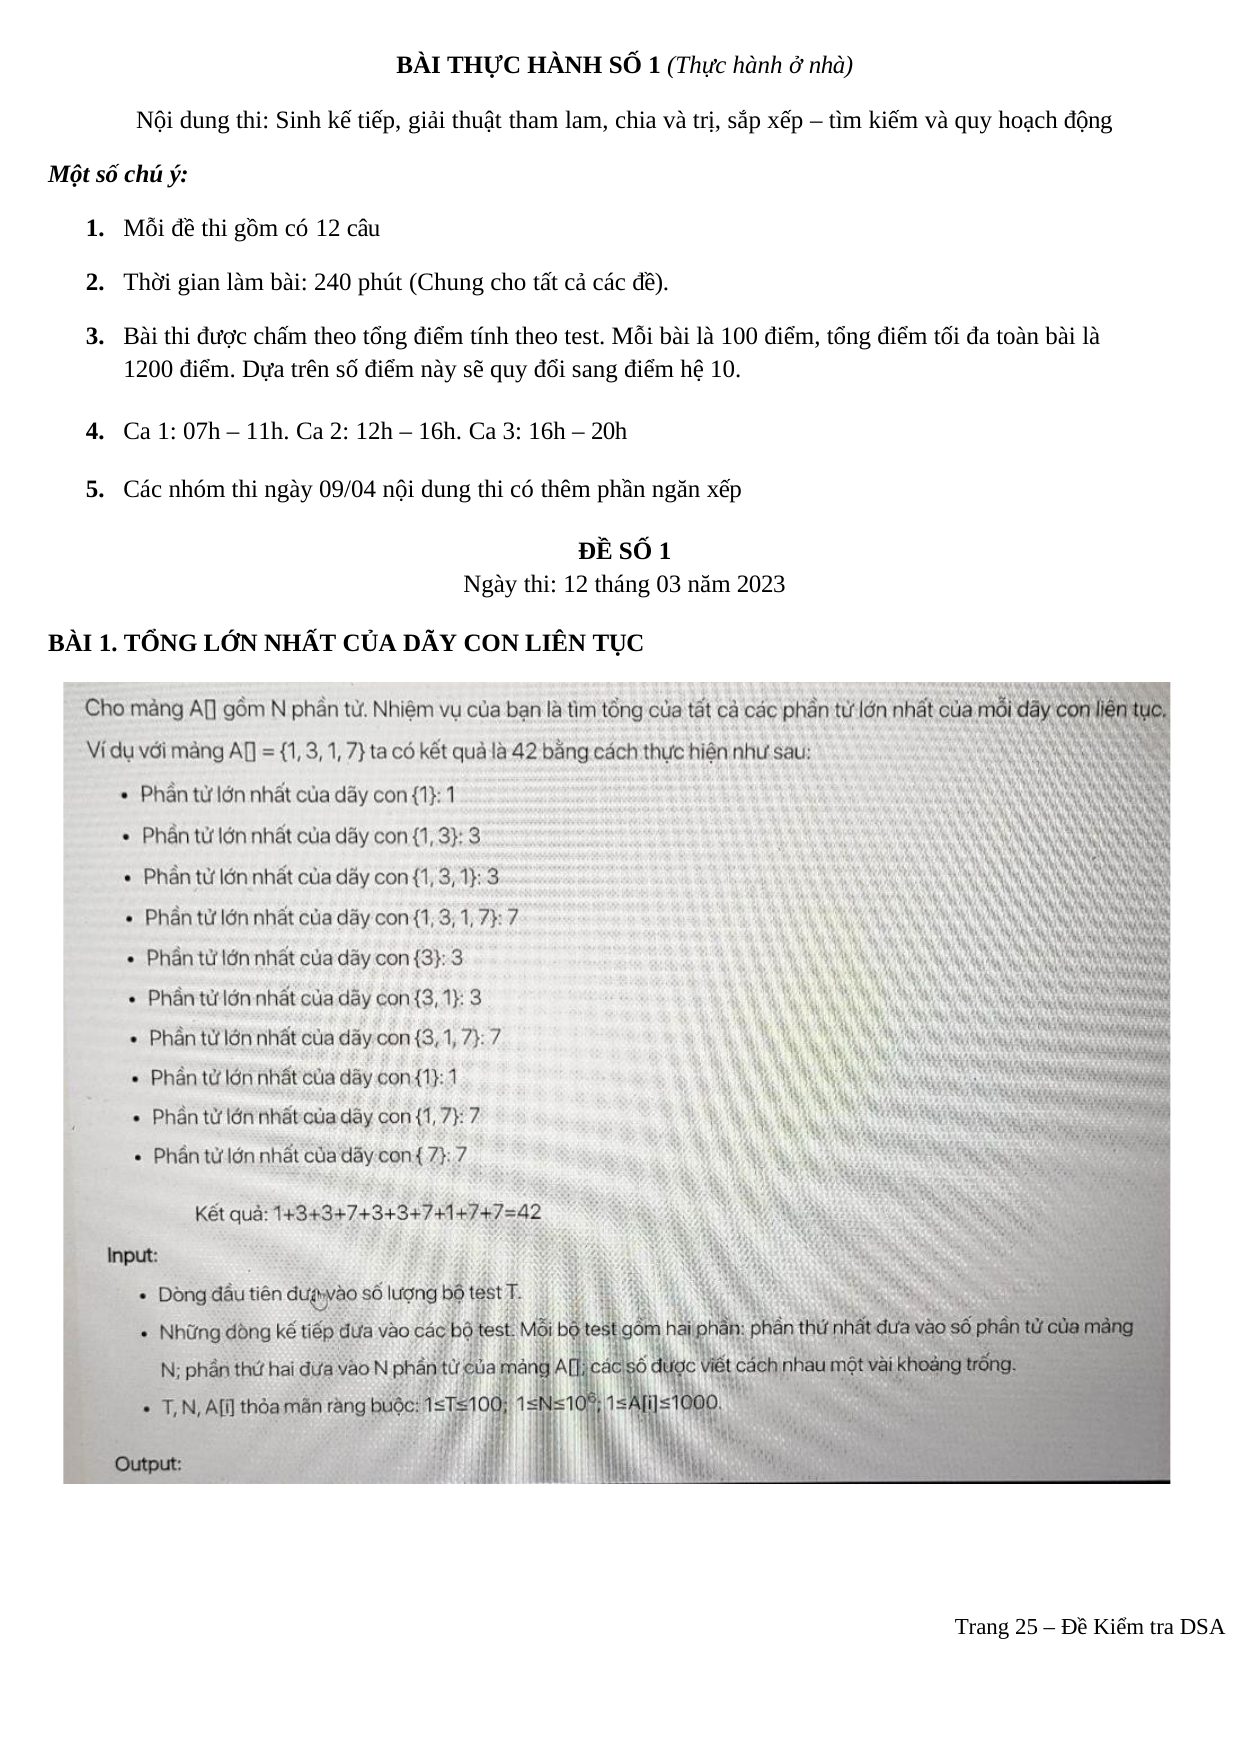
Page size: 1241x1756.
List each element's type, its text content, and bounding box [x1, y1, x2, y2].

text BÀI THỰC HÀNH SỐ 1 (Thực hành ở nhà) [75, 50, 1174, 79]
list Bài thi được chấm theo tổng điểm tính theo test. Mỗi bài là 100 điểm, tổng điểm tối đa toàn bài là 1200 điểm. Dựa trên số điểm này sẽ quy đổi sang điểm hệ 10. [86, 321, 1155, 383]
text ĐỀ SỐ 1 [75, 536, 1174, 565]
list Thời gian làm bài: 240 phút (Chung cho tất cả các đề). [86, 267, 1226, 296]
picture [63, 682, 1171, 1484]
text BÀI 1. TỔNG LỚN NHẤT CỦA DÃY CON LIÊN TỤC [48, 628, 1226, 657]
text Ngày thi: 12 tháng 03 năm 2023 [74, 569, 1174, 598]
subtitle Một số chú ý: [48, 159, 1226, 188]
list Ca 1: 07h – 11h. Ca 2: 12h – 16h. Ca 3: 16h – 20h [86, 416, 1226, 445]
list Mỗi đề thi gồm có 12 câu [86, 213, 1226, 242]
text Nội dung thi: Sinh kế tiếp, giải thuật tham lam, chia và trị, sắp xếp – tìm kiếm và quy hoạch động [74, 105, 1174, 133]
list Các nhóm thi ngày 09/04 nội dung thi có thêm phần ngăn xếp [86, 474, 1226, 503]
